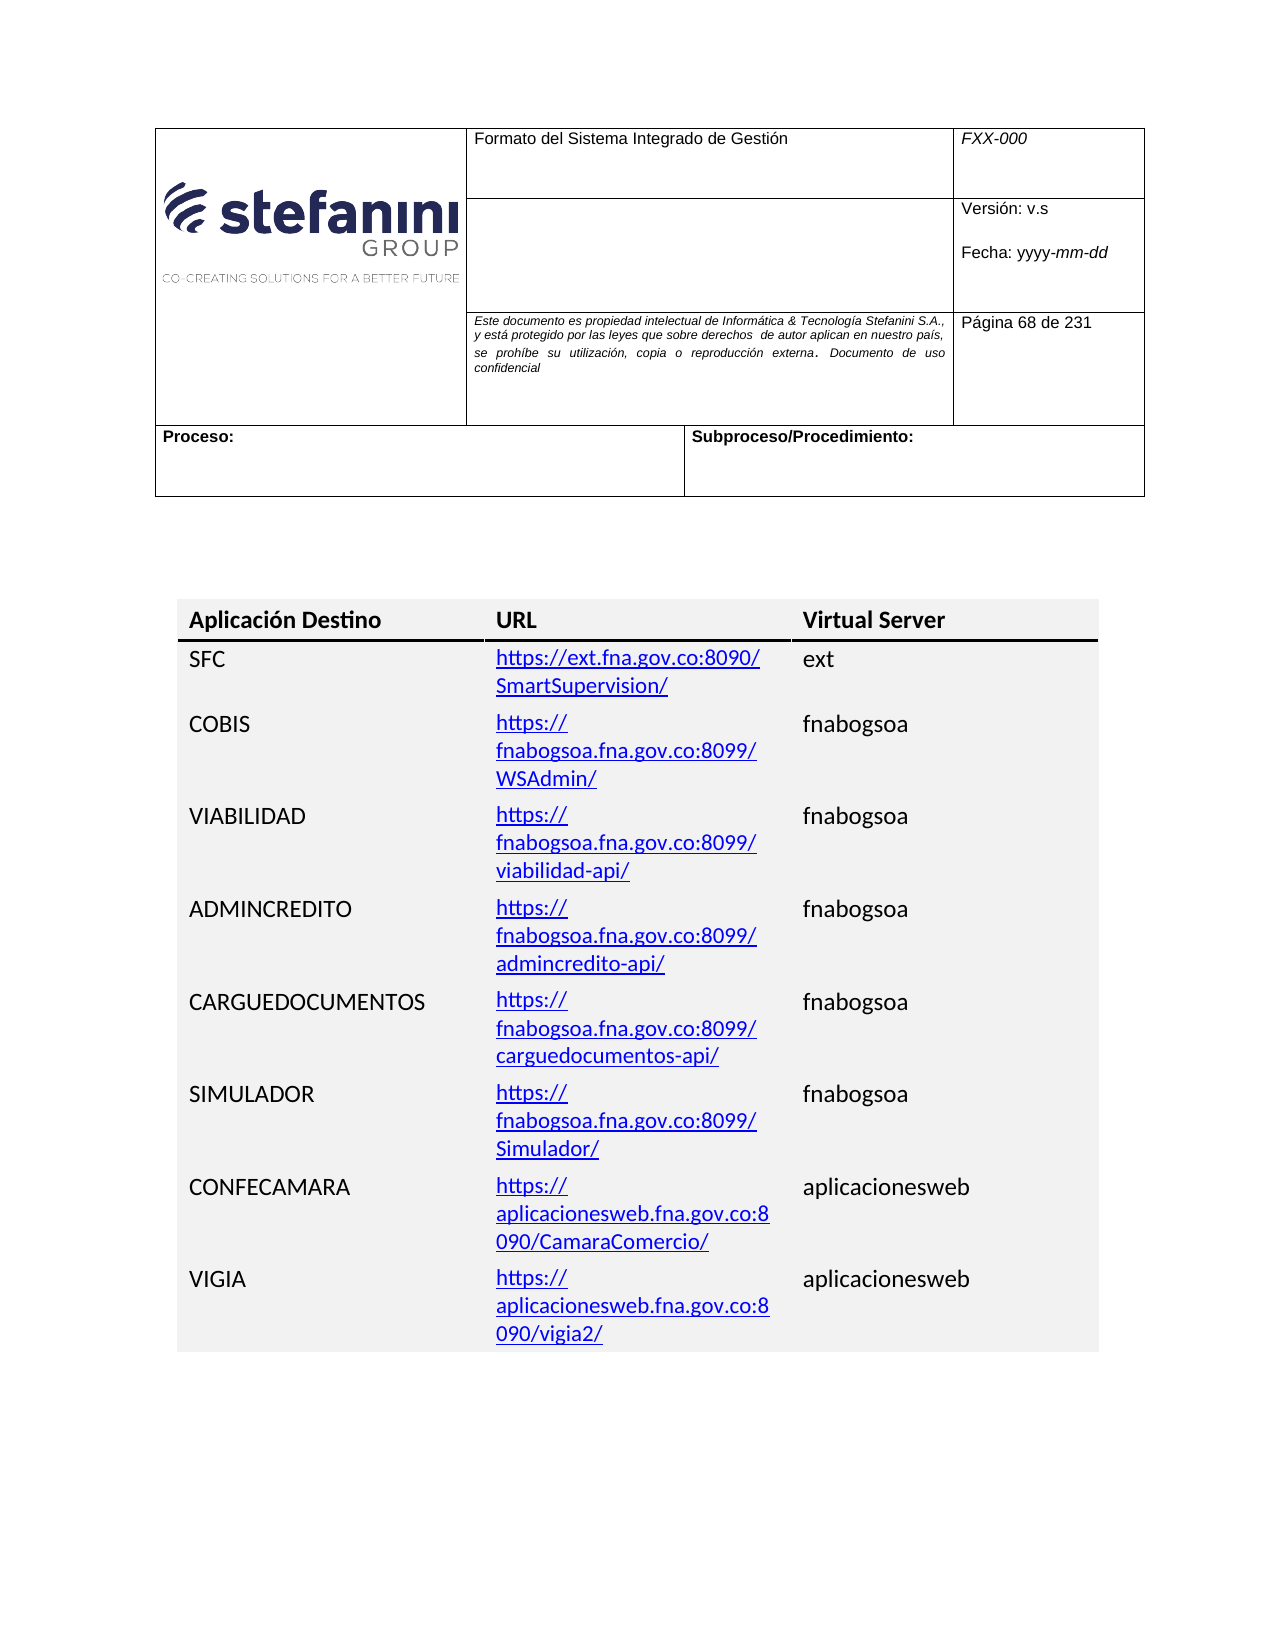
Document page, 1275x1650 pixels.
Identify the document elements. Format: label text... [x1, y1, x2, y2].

table_cell https://aplicacionesweb.fna.gov.co:8090/vigia2/ [485, 1260, 791, 1351]
table_header Aplicación Destino [178, 600, 484, 638]
table_cell https://aplicacionesweb.fna.gov.co:8090/CamaraComercio/ [485, 1167, 791, 1259]
table_cell VIGIA [178, 1260, 484, 1351]
table_cell fnabogsoa [792, 889, 1098, 981]
table_cell fnabogsoa [792, 982, 1098, 1073]
table_cell https://ext.fna.gov.co:8090/SmartSupervision/ [485, 642, 791, 703]
table_header URL [485, 600, 791, 638]
table_cell fnabogsoa [792, 1075, 1098, 1166]
table_cell aplicacionesweb [792, 1260, 1098, 1351]
table_cell aplicacionesweb [792, 1167, 1098, 1259]
table_cell SFC [178, 642, 484, 703]
table_cell https://fnabogsoa.fna.gov.co:8099/admincredito-api/ [485, 889, 791, 981]
table_cell https://fnabogsoa.fna.gov.co:8099/carguedocumentos-api/ [485, 982, 791, 1073]
table_cell https://fnabogsoa.fna.gov.co:8099/WSAdmin/ [485, 704, 791, 796]
table_cell ext [792, 642, 1098, 703]
table_cell CARGUEDOCUMENTOS [178, 982, 484, 1073]
table_header Virtual Server [792, 600, 1098, 638]
table_cell ADMINCREDITO [178, 889, 484, 981]
table_cell CONFECAMARA [178, 1167, 484, 1259]
table_cell COBIS [178, 704, 484, 796]
table_cell VIABILIDAD [178, 797, 484, 888]
table_cell fnabogsoa [792, 704, 1098, 796]
table_cell https://fnabogsoa.fna.gov.co:8099/Simulador/ [485, 1075, 791, 1166]
table_cell fnabogsoa [792, 797, 1098, 888]
table_cell SIMULADOR [178, 1075, 484, 1166]
table_cell https://fnabogsoa.fna.gov.co:8099/viabilidad-api/ [485, 797, 791, 888]
picture [162, 182, 460, 286]
